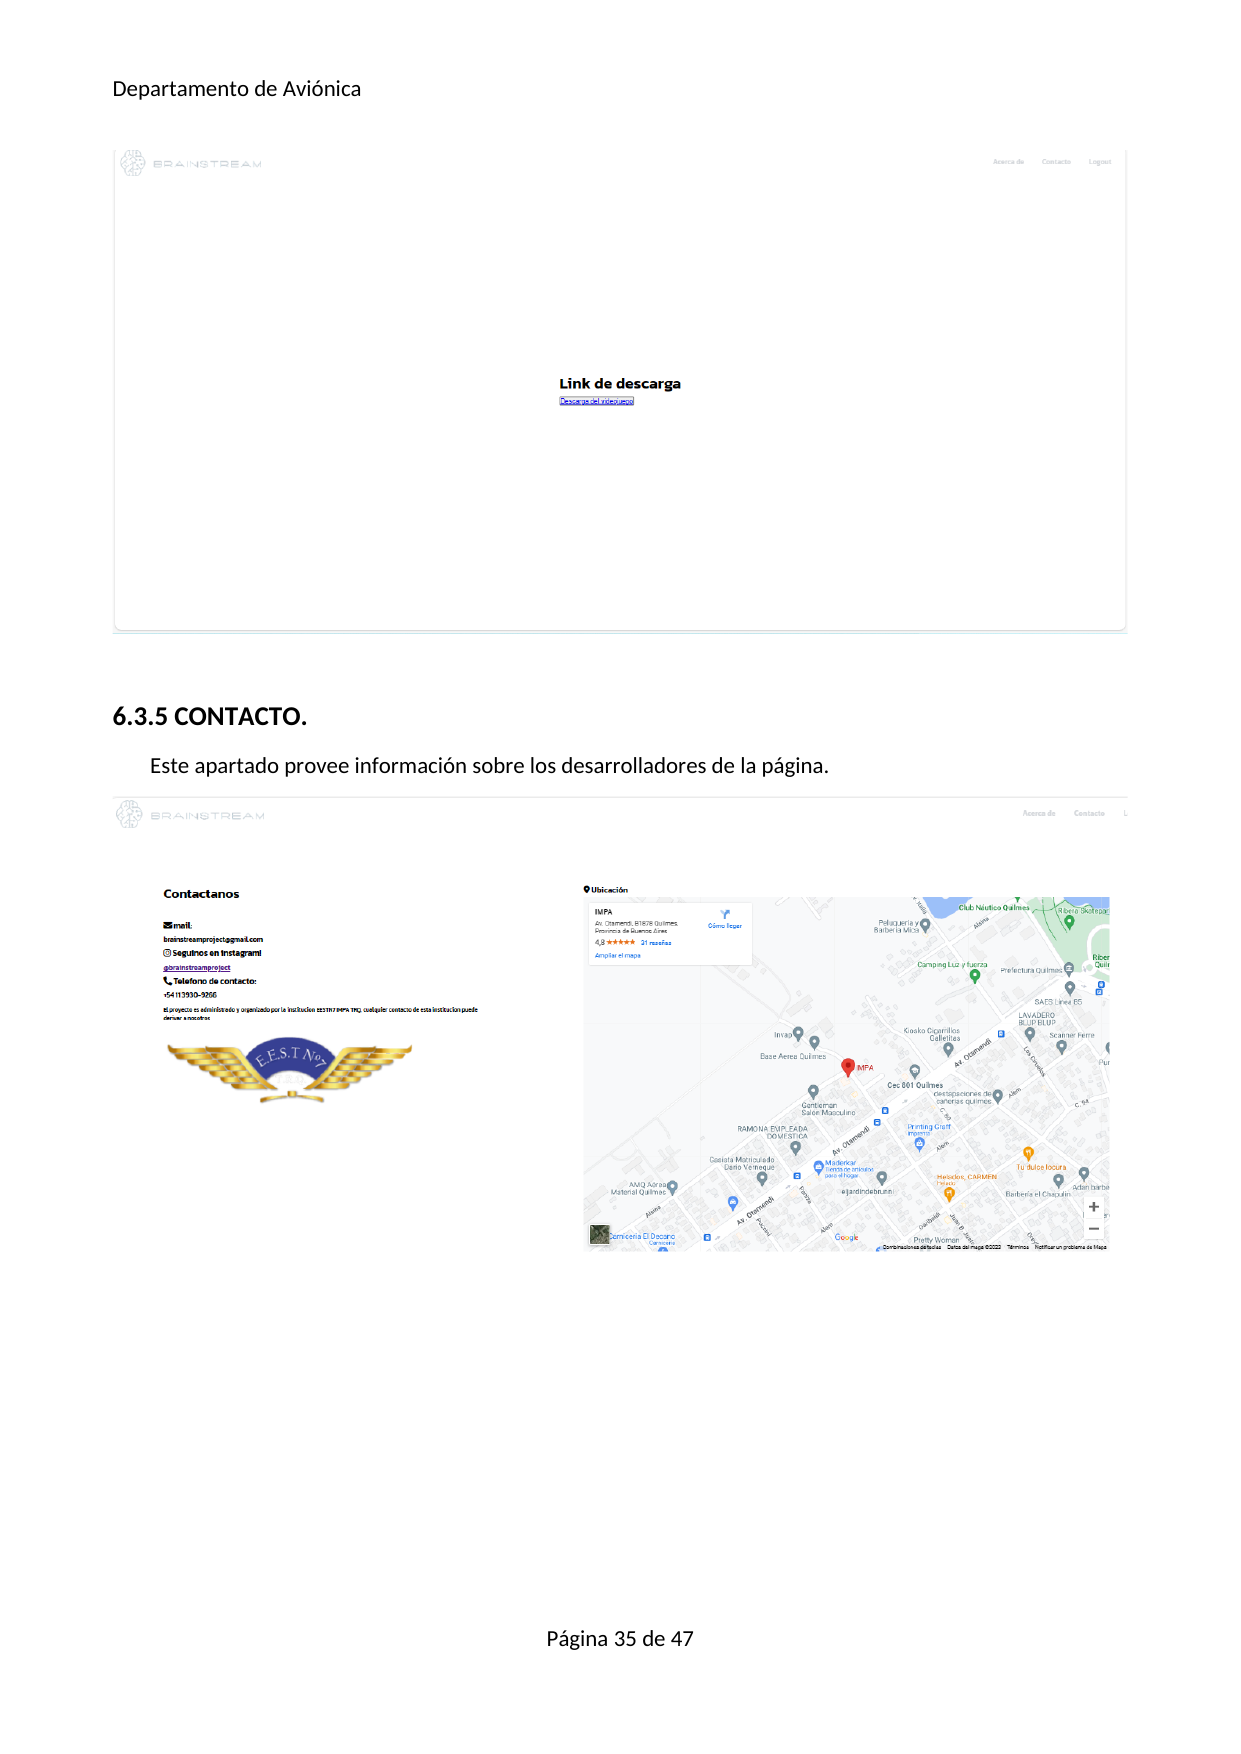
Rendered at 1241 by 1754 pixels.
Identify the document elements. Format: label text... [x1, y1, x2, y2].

text Este apartado provee información sobre los desarrolladores de la página. [112, 751, 1128, 779]
subtitle 6.3.5 CONTACTO. [112, 699, 1128, 732]
picture [112, 796, 1128, 1280]
picture [112, 150, 1128, 634]
